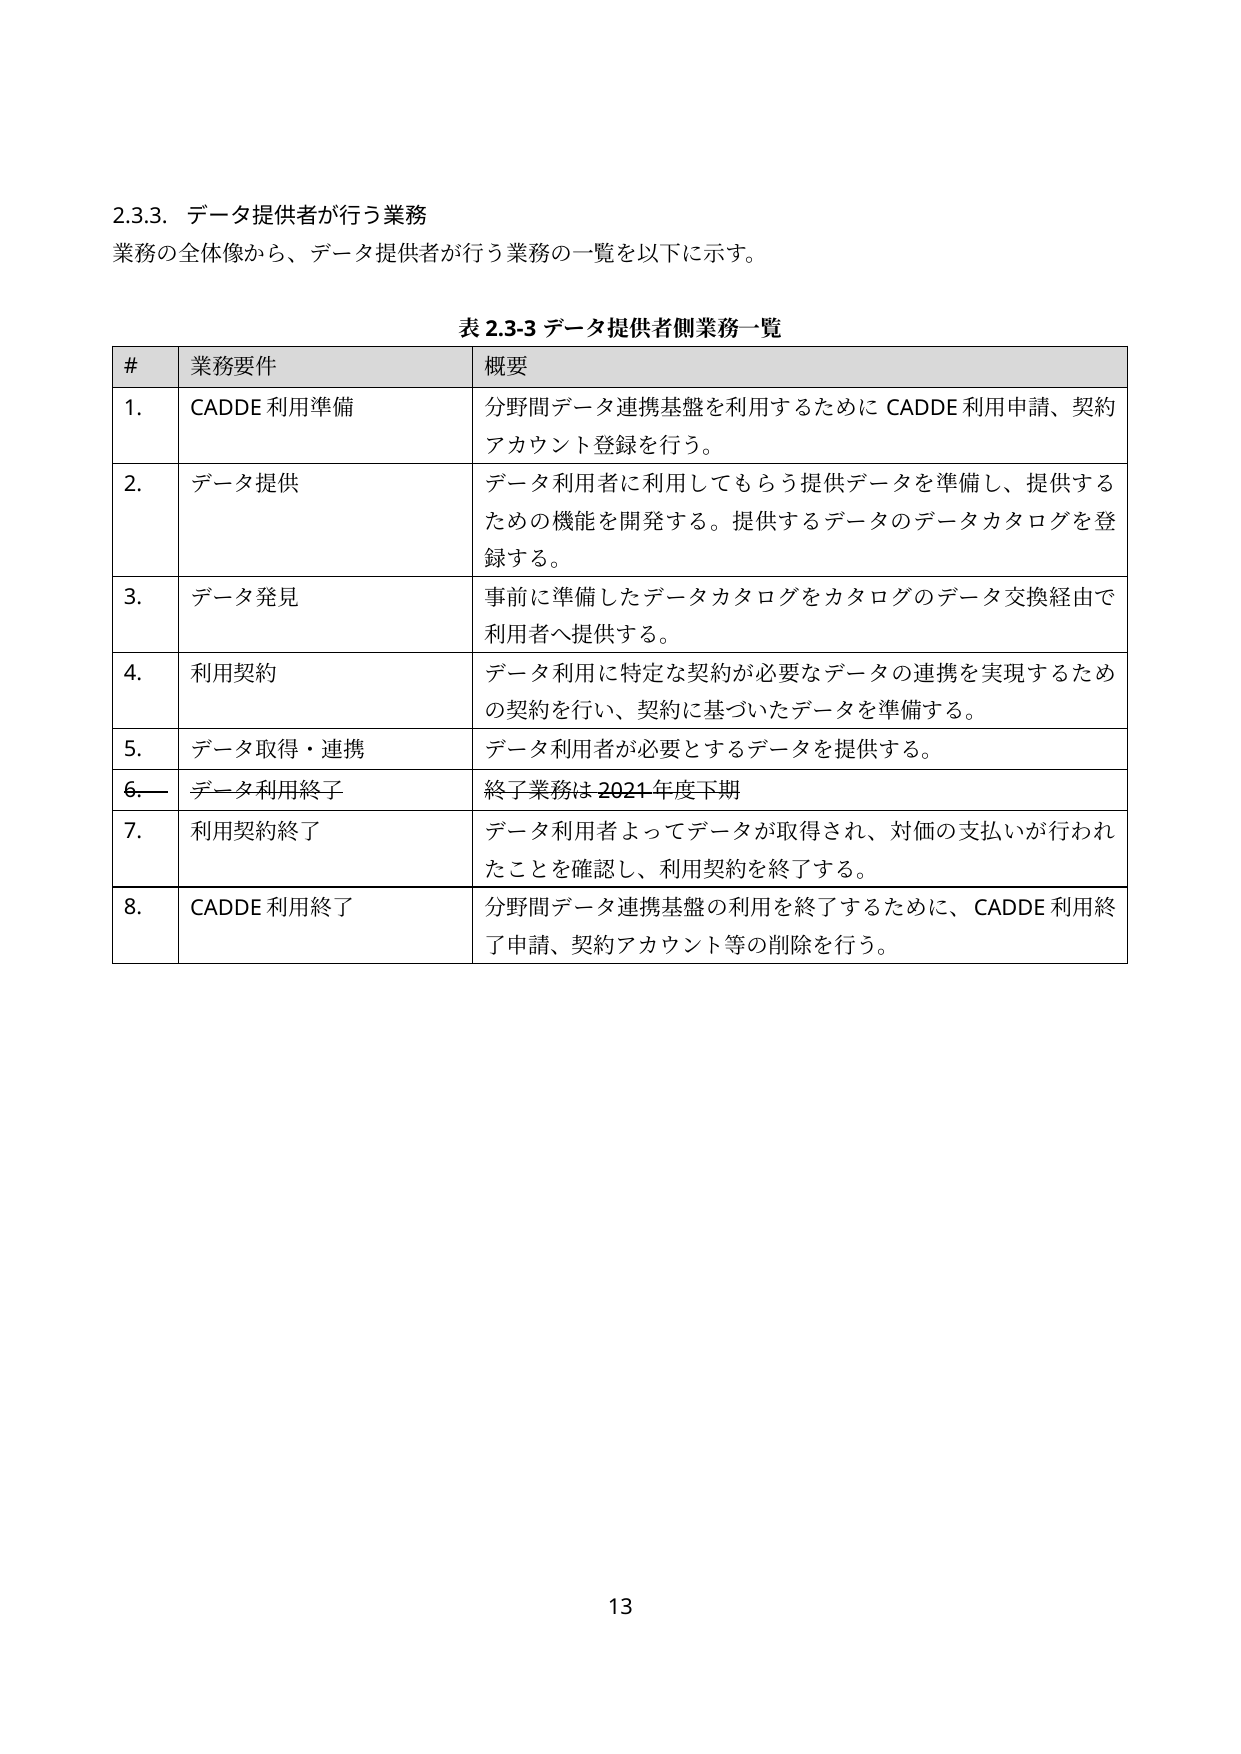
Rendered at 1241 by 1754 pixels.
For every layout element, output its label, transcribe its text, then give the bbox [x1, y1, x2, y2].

table_cell 終了業務は2021年度下期 [473, 770, 1127, 810]
table_cell [113, 770, 178, 810]
table_cell 分野間データ連携基盤の利用を終了するために、CADDE利用終了申請、契約アカウント等の削除を行う。 [473, 888, 1127, 962]
table_cell データ利用終了 [179, 770, 472, 810]
table_cell [113, 811, 178, 886]
table_cell [113, 464, 178, 576]
text 業務の全体像から、データ提供者が行う業務の一覧を以下に示す。 [112, 233, 1128, 271]
table_cell データ利用者よってデータが取得され、対価の支払いが行われたことを確認し、利用契約を終了する。 [473, 811, 1127, 886]
table_cell [113, 653, 178, 728]
table_header 概要 [473, 347, 1127, 387]
subtitle データ提供者が行う業務 [112, 196, 1128, 233]
table_header 業務要件 [179, 347, 472, 387]
table_cell 利用契約 [179, 653, 472, 728]
table_cell 分野間データ連携基盤を利用するためにCADDE利用申請、契約アカウント登録を行う。 [473, 388, 1127, 463]
table_cell データ取得・連携 [179, 729, 472, 769]
table_cell 利用契約終了 [179, 811, 472, 886]
table_cell データ利用に特定な契約が必要なデータの連携を実現するための契約を行い、契約に基づいたデータを準備する。 [473, 653, 1127, 728]
table_cell [113, 577, 178, 652]
table_cell [113, 388, 178, 463]
table_cell [113, 888, 178, 962]
table_cell [113, 729, 178, 769]
table_cell データ利用者に利用してもらう提供データを準備し、提供するための機能を開発する。提供するデータのデータカタログを登録する。 [473, 464, 1127, 576]
table_cell CADDE利用準備 [179, 388, 472, 463]
table_cell CADDE利用終了 [179, 888, 472, 962]
table_header # [113, 347, 178, 387]
table_cell データ提供 [179, 464, 472, 576]
table_cell 事前に準備したデータカタログをカタログのデータ交換経由で利用者へ提供する。 [473, 577, 1127, 652]
table_cell データ発見 [179, 577, 472, 652]
table_cell データ利用者が必要とするデータを提供する。 [473, 729, 1127, 769]
